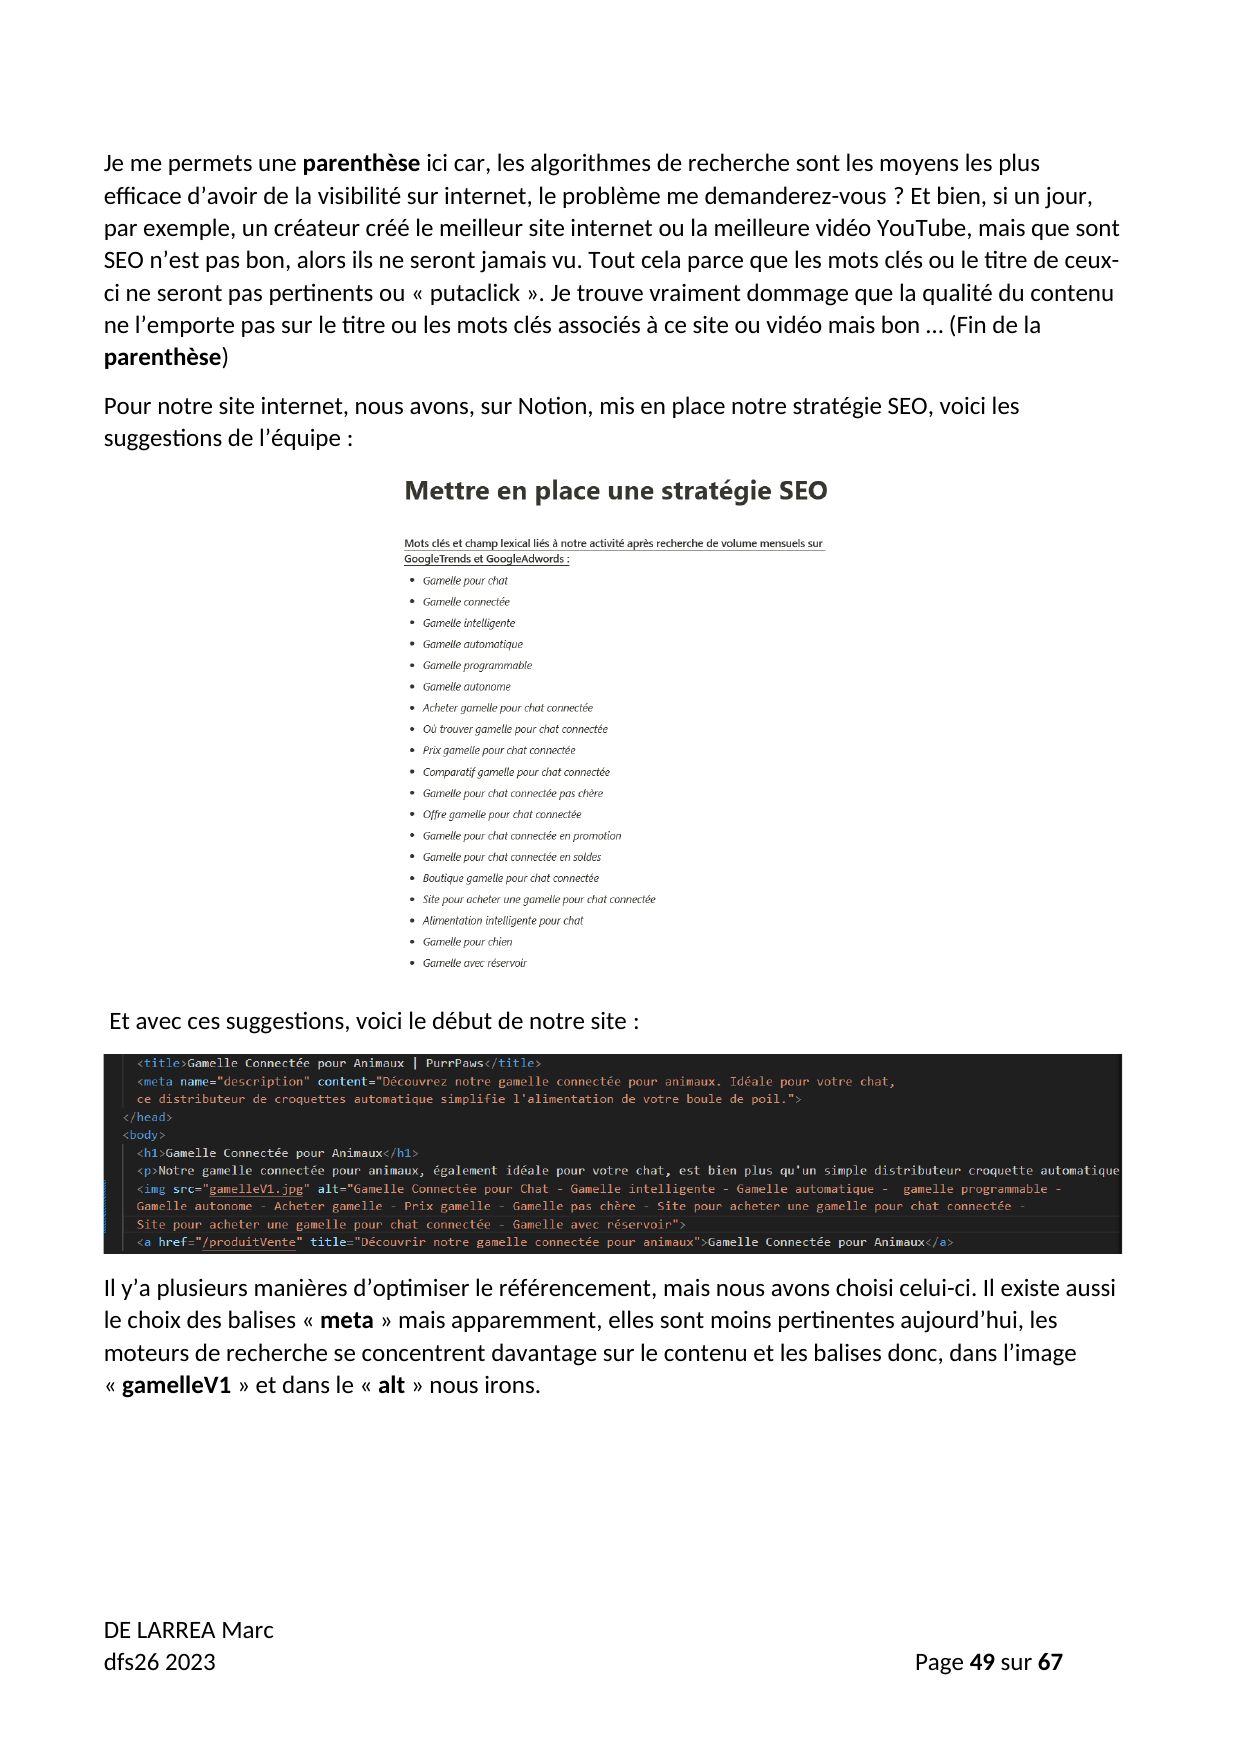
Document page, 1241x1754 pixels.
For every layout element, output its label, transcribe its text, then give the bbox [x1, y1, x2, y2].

text Il y’a plusieurs manières d’optimiser le référencement, mais nous avons choisi celui-ci. Il existe aussi le choix des balises « meta » mais apparemment, elles sont moins pertinentes aujourd’hui, les moteurs de recherche se concentrent davantage sur le contenu et les balises donc, dans l’image « gamelleV1 » et dans le « alt » nous irons. [103, 1272, 1122, 1400]
text Pour notre site internet, nous avons, sur Notion, mis en place notre stratégie SEO, voici les suggestions de l’équipe : [103, 390, 1122, 453]
picture [103, 1054, 1123, 1254]
text Et avec ces suggestions, voici le début de notre site : [103, 1005, 1122, 1036]
picture [380, 471, 845, 987]
text Je me permets une parenthèse ici car, les algorithmes de recherche sont les moyens les plus efficace d’avoir de la visibilité sur internet, le problème me demanderez-vous ? Et bien, si un jour, par exemple, un créateur créé le meilleur site internet ou la meilleure vidéo YouTube, mais que sont SEO n’est pas bon, alors ils ne seront jamais vu. Tout cela parce que les mots clés ou le titre de ceux-ci ne seront pas pertinents ou « putaclick ». Je trouve vraiment dommage que la qualité du contenu ne l’emporte pas sur le titre ou les mots clés associés à ce site ou vidéo mais bon … (Fin de la parenthèse) [103, 148, 1122, 372]
